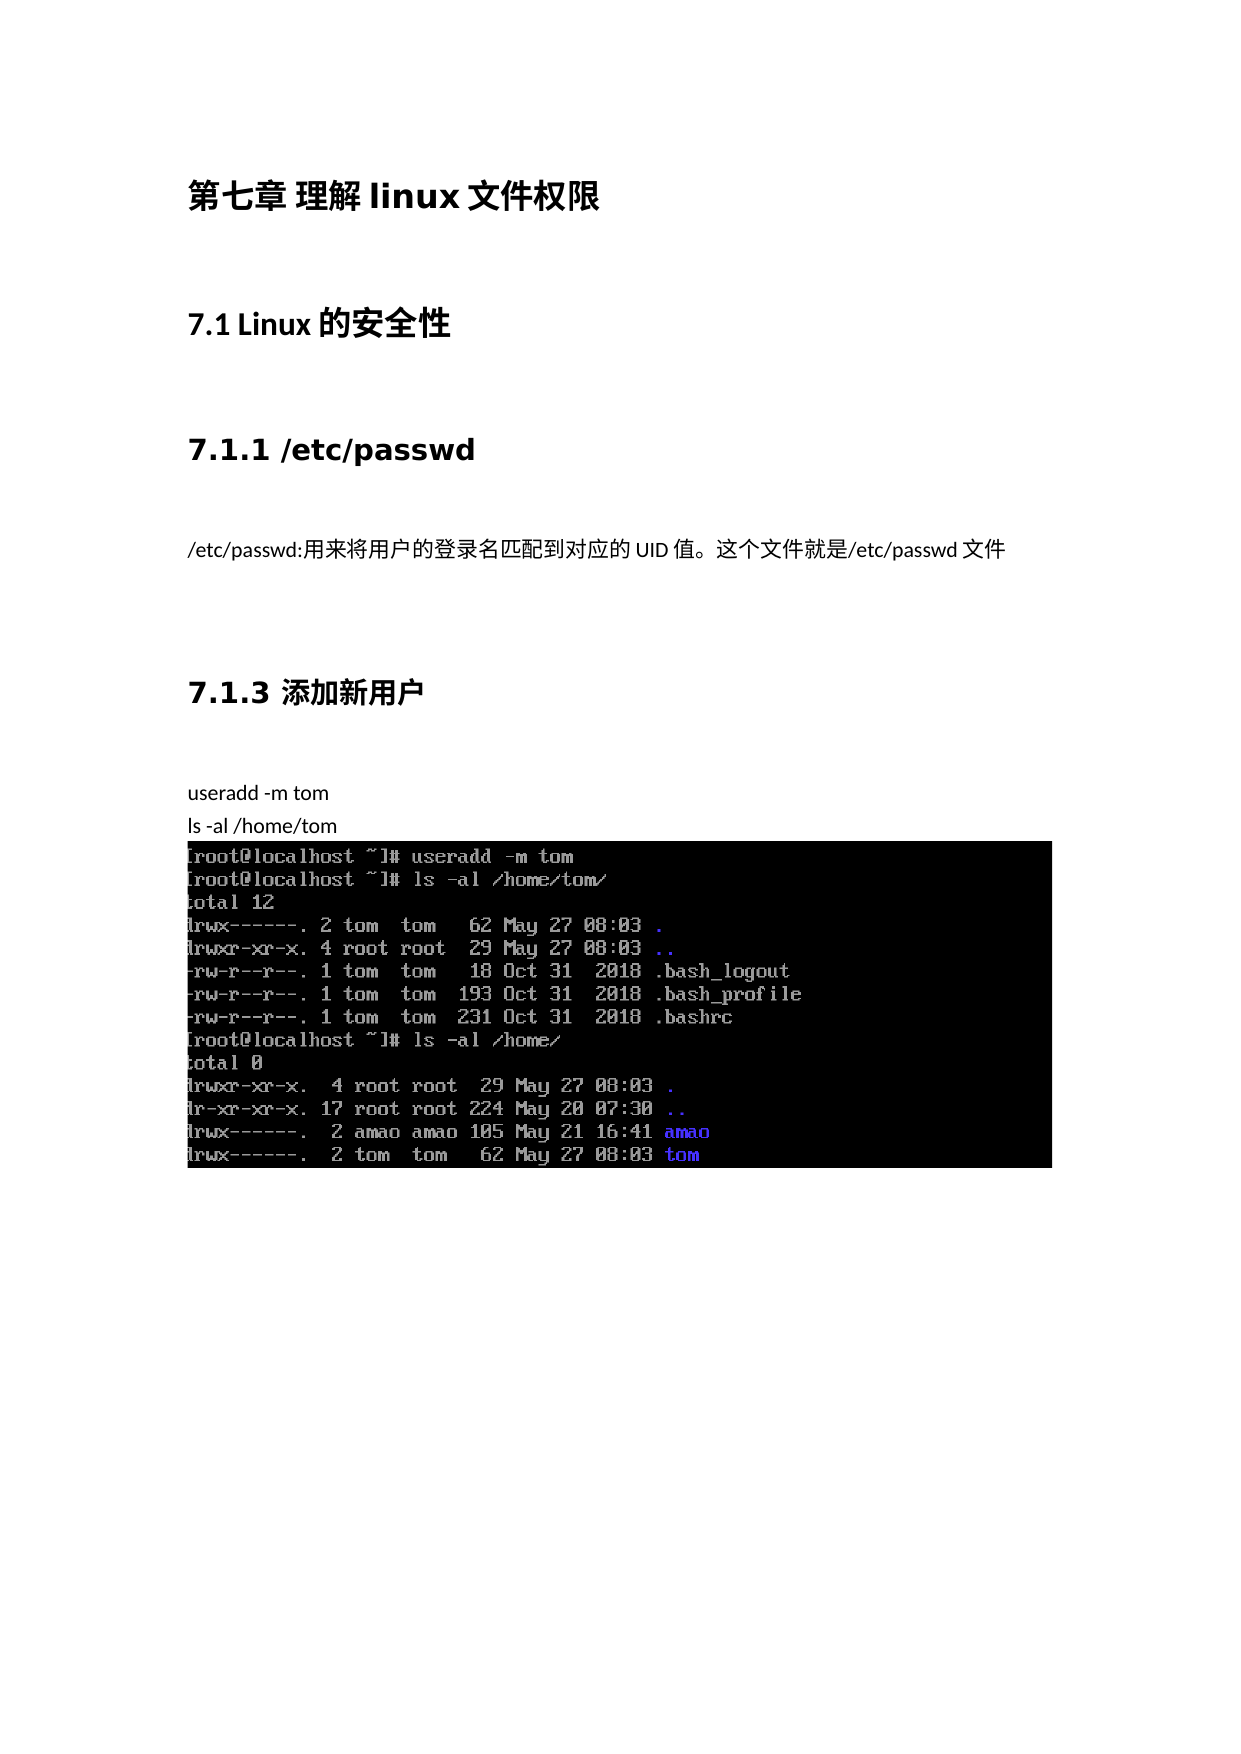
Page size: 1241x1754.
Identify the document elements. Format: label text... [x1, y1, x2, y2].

picture [187, 841, 1053, 1168]
subtitle 7.1 Linux的安全性 [187, 289, 1053, 354]
text /etc/passwd:用来将用户的登录名匹配到对应的UID值。这个文件就是/etc/passwd文件 [187, 531, 1053, 564]
text useradd -m tom [187, 777, 1053, 809]
subtitle 理解linux文件权限 [187, 162, 1053, 227]
subtitle 7.1.3 添加新用户 [187, 658, 1053, 723]
text ls -al /home/tom [187, 809, 1053, 841]
subtitle 7.1.1 /etc/passwd [187, 418, 1053, 483]
